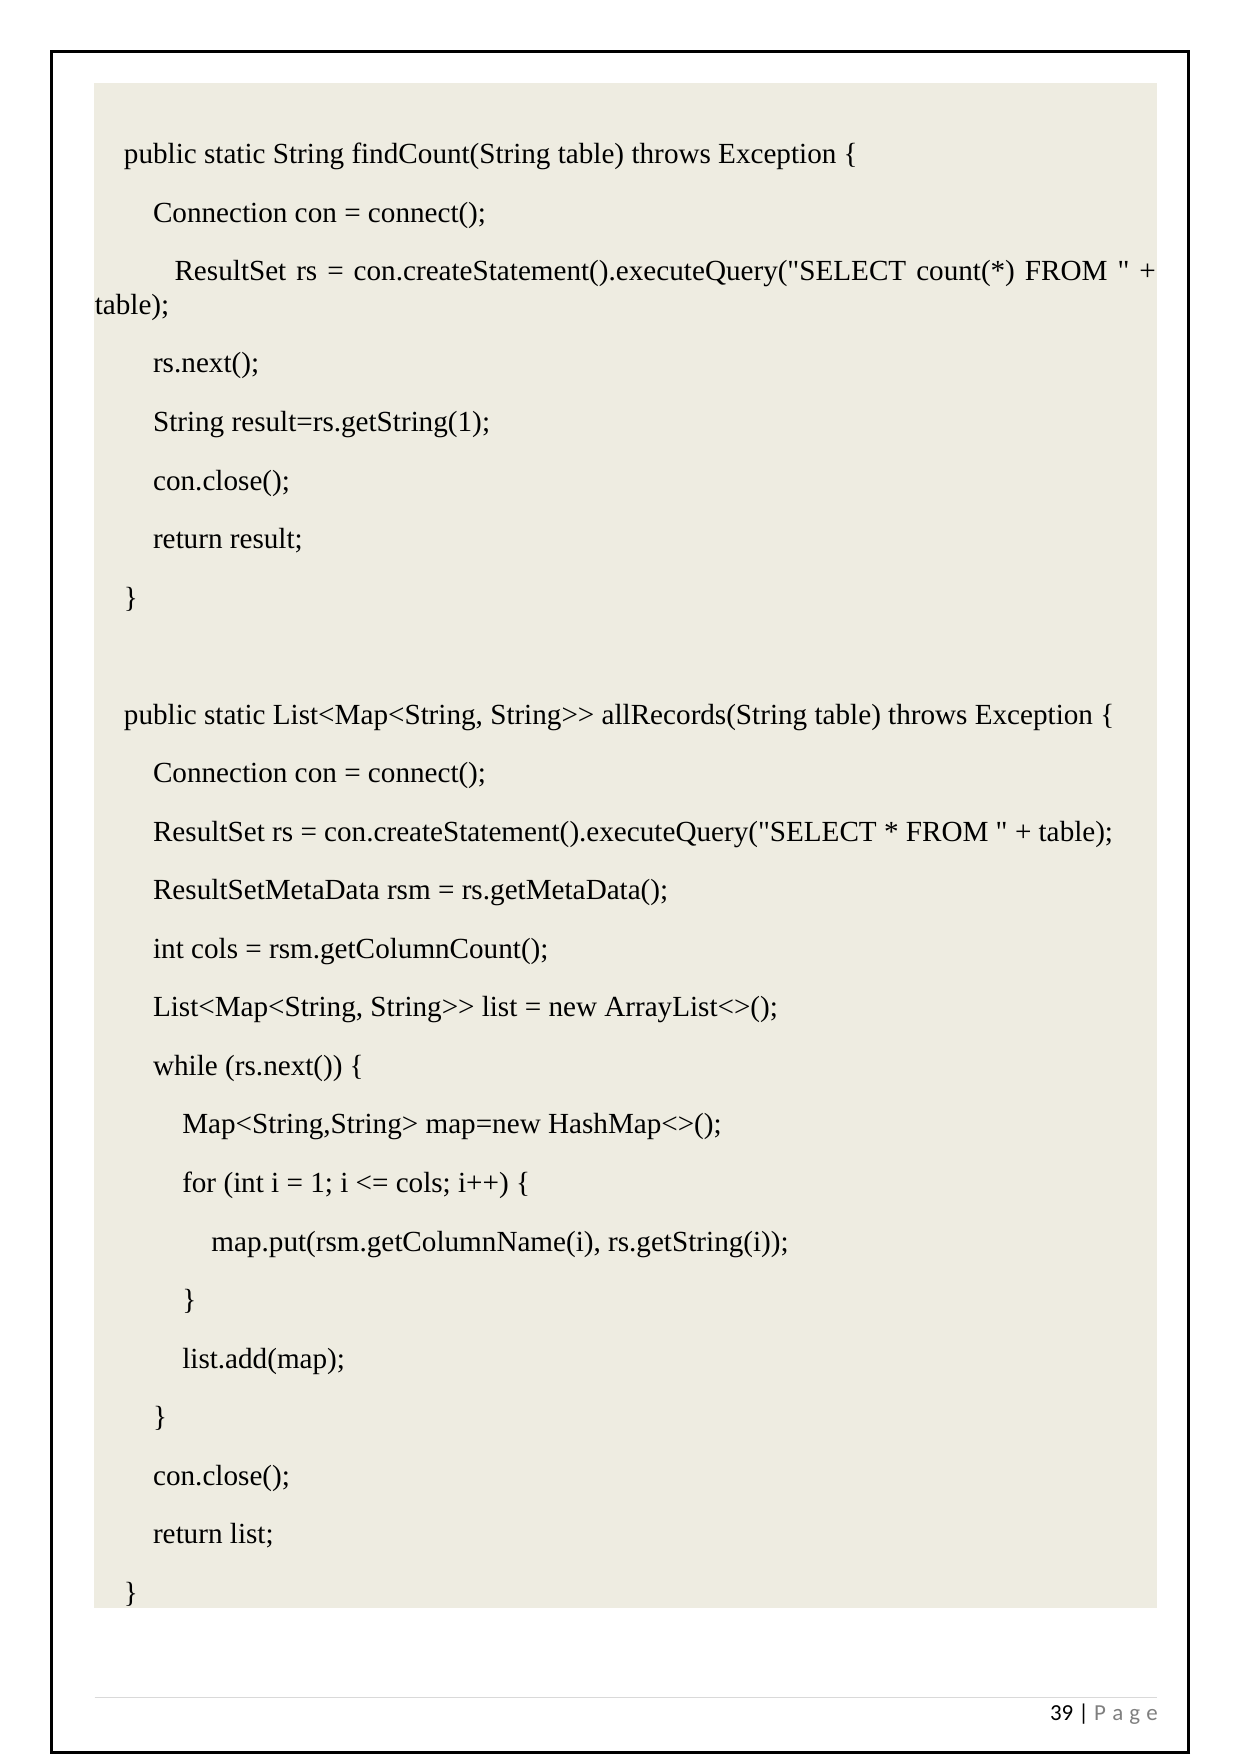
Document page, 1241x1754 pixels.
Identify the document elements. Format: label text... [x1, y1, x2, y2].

text public static List<Map<String, String>> allRecords(String table) throws Exception { [94, 697, 1157, 730]
text map.put(rsm.getColumnName(i), rs.getString(i)); [94, 1224, 1157, 1257]
text } [94, 1399, 1157, 1433]
text ResultSet rs = con.createStatement().executeQuery("SELECT count(*) FROM " + table); [94, 253, 1157, 321]
text public static String findCount(String table) throws Exception { [94, 136, 1157, 170]
text con.close(); [94, 463, 1157, 496]
text return list; [94, 1516, 1157, 1550]
text } [94, 1282, 1157, 1316]
text Map<String,String> map=new HashMap<>(); [94, 1107, 1157, 1140]
text } [94, 580, 1157, 613]
text ResultSet rs = con.createStatement().executeQuery("SELECT * FROM " + table); [94, 814, 1157, 847]
text List<Map<String, String>> list = new ArrayList<>(); [94, 989, 1157, 1023]
text String result=rs.getString(1); [94, 404, 1157, 438]
text rs.next(); [94, 346, 1157, 379]
text con.close(); [94, 1458, 1157, 1491]
text Connection con = connect(); [94, 195, 1157, 228]
text ResultSetMetaData rsm = rs.getMetaData(); [94, 872, 1157, 906]
text for (int i = 1; i <= cols; i++) { [94, 1165, 1157, 1199]
text return result; [94, 521, 1157, 555]
text while (rs.next()) { [94, 1048, 1157, 1082]
text list.add(map); [94, 1341, 1157, 1374]
text Connection con = connect(); [94, 755, 1157, 789]
text int cols = rsm.getColumnCount(); [94, 931, 1157, 964]
text } [94, 1575, 1157, 1608]
